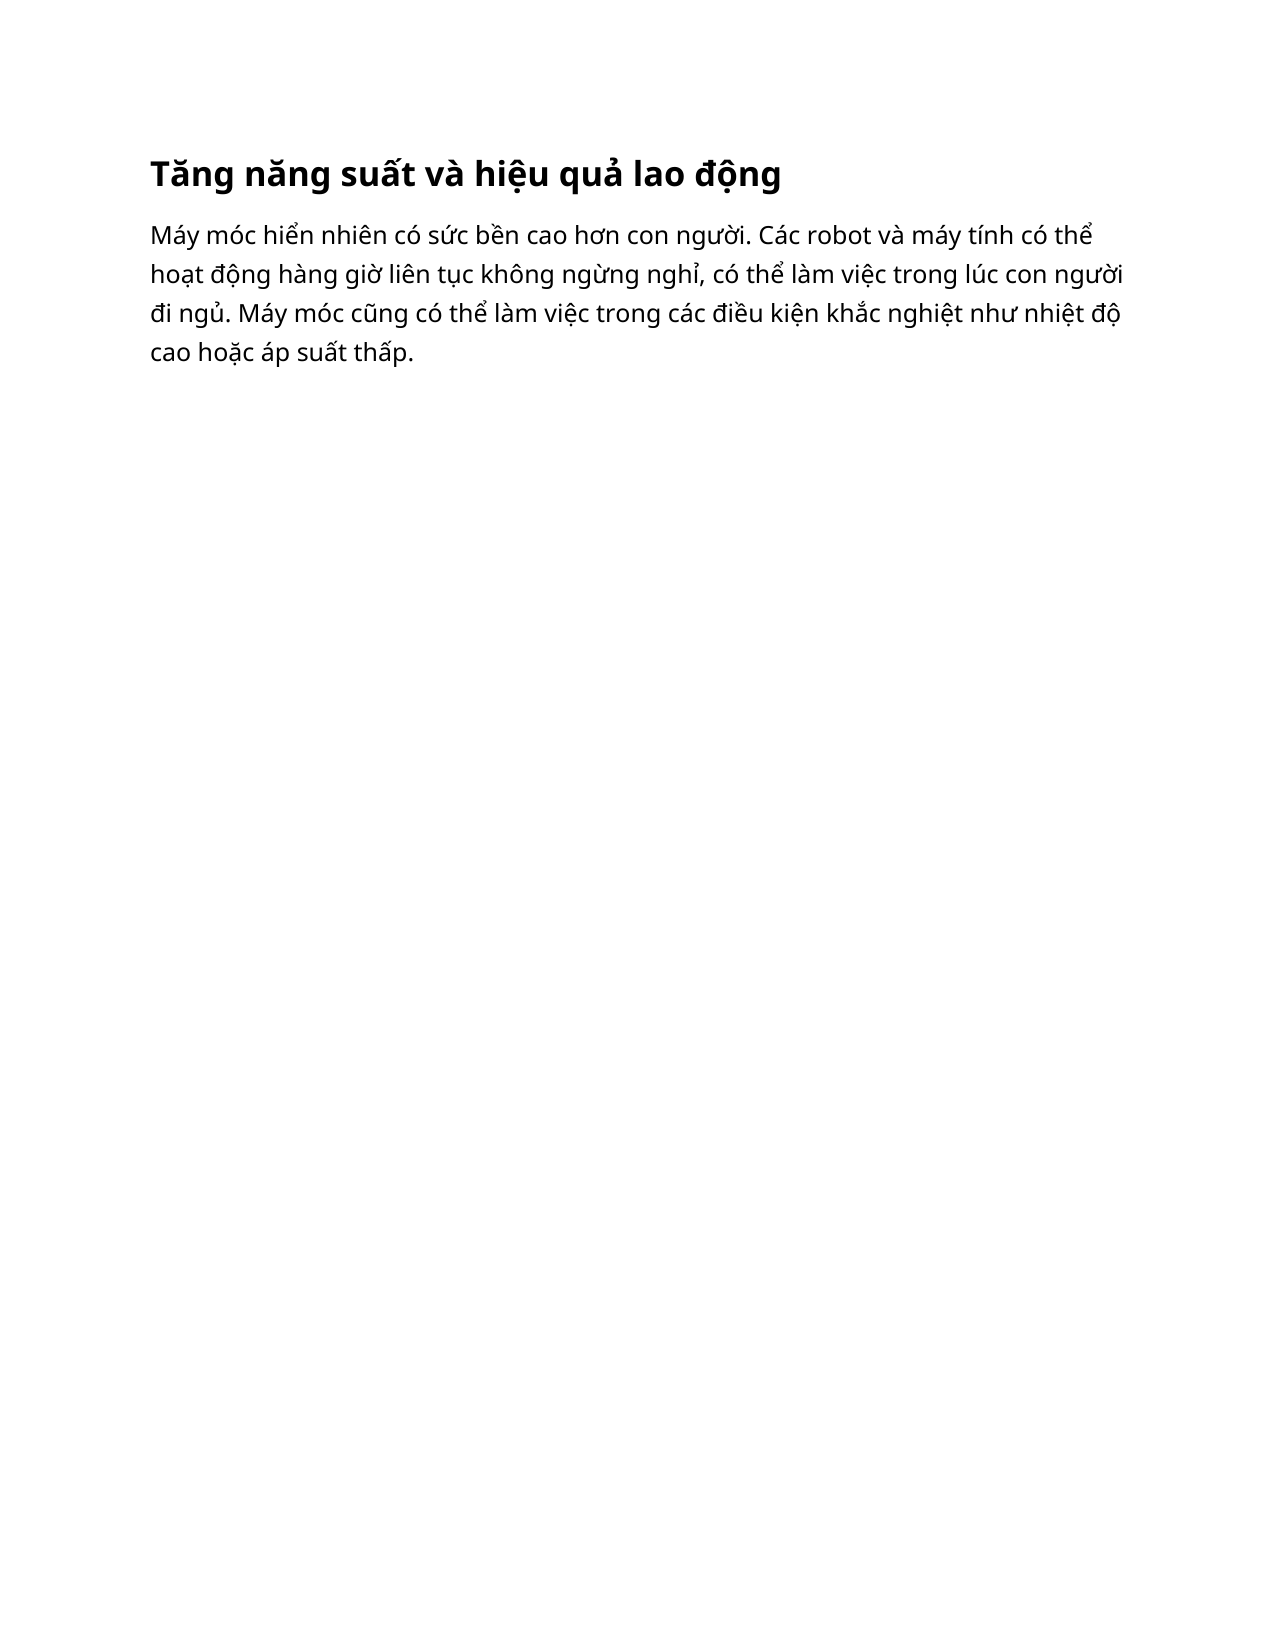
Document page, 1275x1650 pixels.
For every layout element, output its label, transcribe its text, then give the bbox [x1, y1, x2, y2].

subtitle Tăng năng suất và hiệu quả lao động [150, 150, 1125, 197]
text Máy móc hiển nhiên có sức bền cao hơn con người. Các robot và máy tính có thể hoạt động hàng giờ liên tục không ngừng nghỉ, có thể làm việc trong lúc con người đi ngủ. Máy móc cũng có thể làm việc trong các điều kiện khắc nghiệt như nhiệt độ cao hoặc áp suất thấp. [150, 212, 1125, 369]
